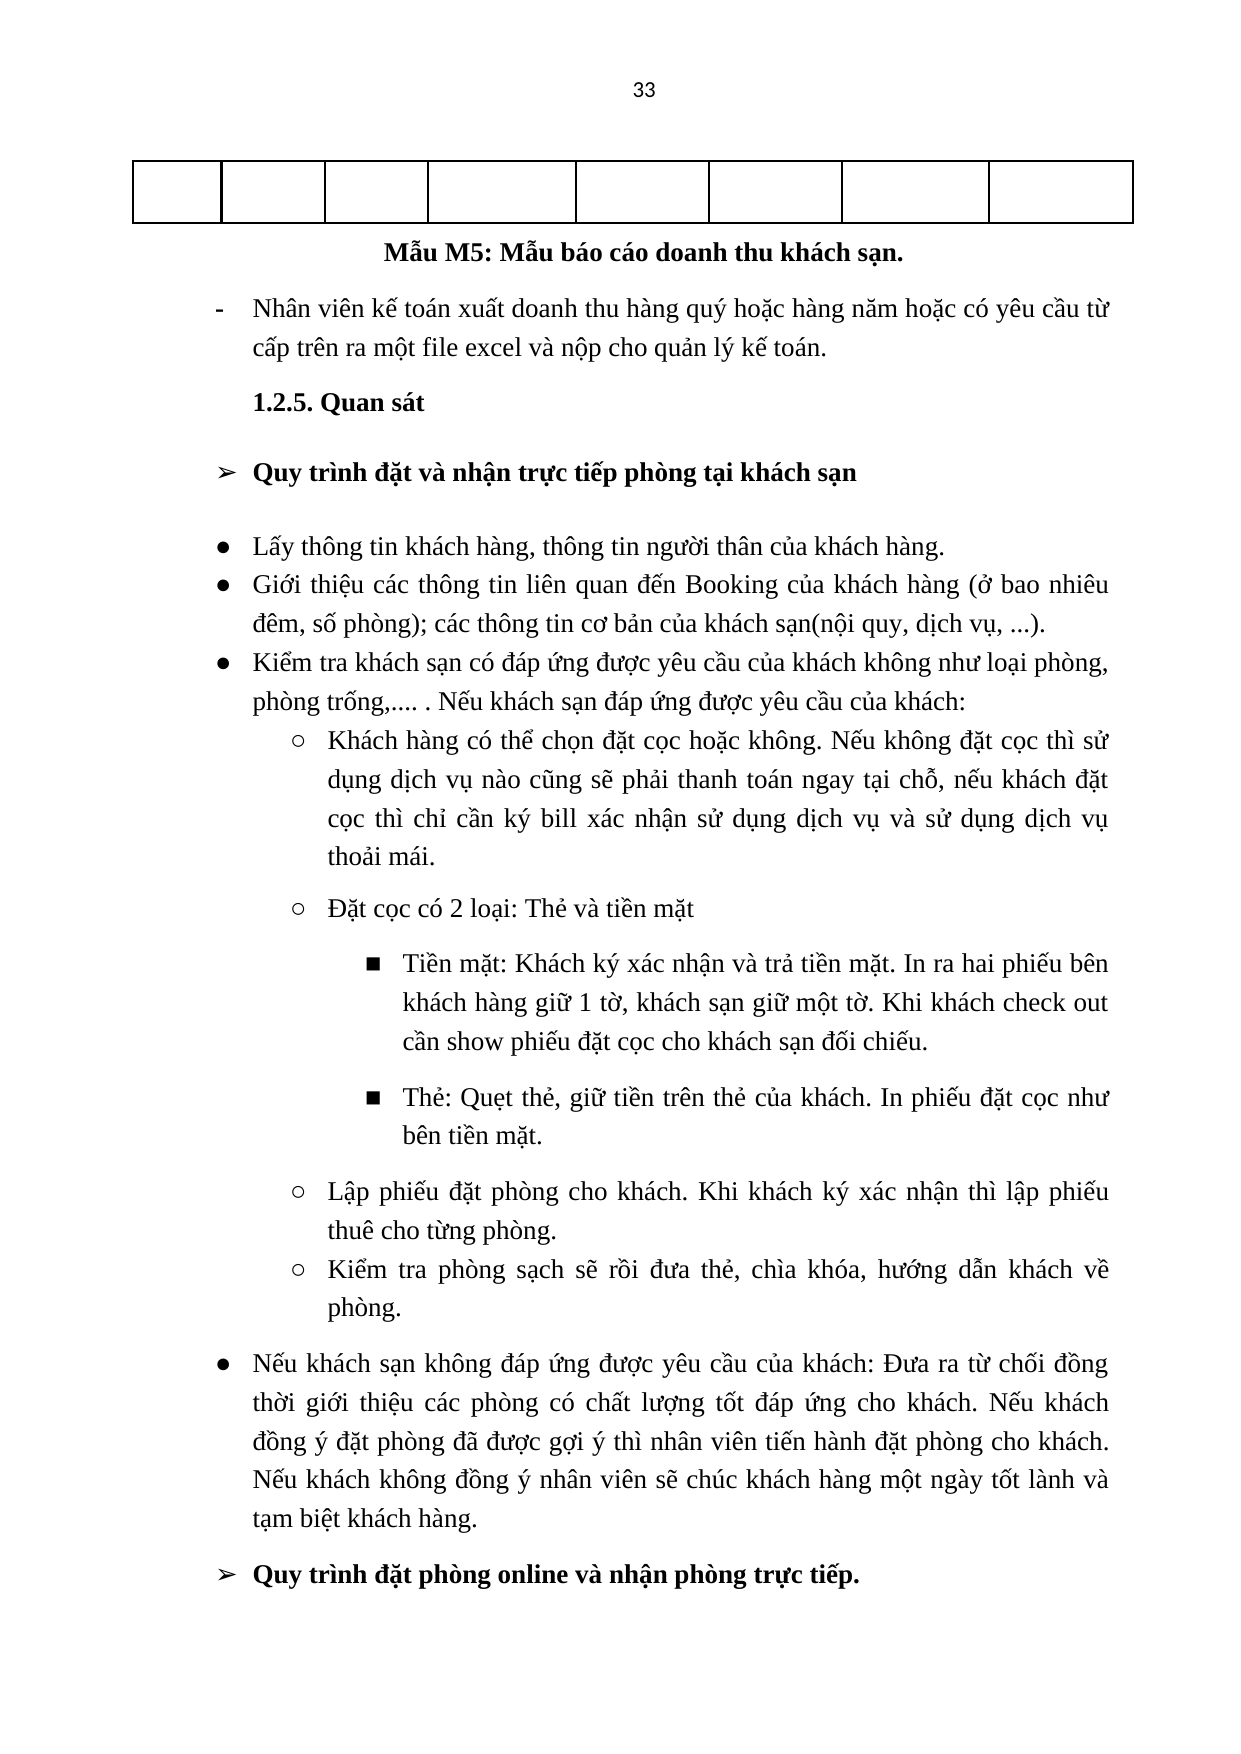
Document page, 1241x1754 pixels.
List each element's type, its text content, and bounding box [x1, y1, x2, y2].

list Lập phiếu đặt phòng cho khách. Khi khách ký xác nhận thì lập phiếu thuê cho từng phòng. [290, 1175, 1110, 1245]
list Quy trình đặt và nhận trực tiếp phòng tại khách sạn [215, 457, 1110, 523]
text Mẫu M5: Mẫu báo cáo doanh thu khách sạn. [177, 237, 1110, 268]
list Thẻ: Quẹt thẻ, giữ tiền trên thẻ của khách. In phiếu đặt cọc như bên tiền mặt. [365, 1081, 1110, 1151]
list Tiền mặt: Khách ký xác nhận và trả tiền mặt. In ra hai phiếu bên khách hàng giữ 1 tờ, khách sạn giữ một tờ. Khi khách check out cần show phiếu đặt cọc cho khách sạn đối chiếu. [365, 947, 1110, 1056]
table_cell [710, 162, 841, 222]
list Lấy thông tin khách hàng, thông tin người thân của khách hàng. [215, 530, 1110, 561]
table_cell [843, 162, 988, 222]
list Nhân viên kế toán xuất doanh thu hàng quý hoặc hàng năm hoặc có yêu cầu từ cấp trên ra một file excel và nộp cho quản lý kế toán. [215, 292, 1110, 362]
list Đặt cọc có 2 loại: Thẻ và tiền mặt [290, 892, 1110, 923]
table_cell [134, 162, 220, 222]
table_cell [223, 162, 324, 222]
table_cell [429, 162, 575, 222]
table_cell [577, 162, 708, 222]
table_cell [326, 162, 427, 222]
list Giới thiệu các thông tin liên quan đến Booking của khách hàng (ở bao nhiêu đêm, số phòng); các thông tin cơ bản của khách sạn(nội quy, dịch vụ, ...). [215, 568, 1110, 638]
list Khách hàng có thể chọn đặt cọc hoặc không. Nếu không đặt cọc thì sử dụng dịch vụ nào cũng sẽ phải thanh toán ngay tại chỗ, nếu khách đặt cọc thì chỉ cần ký bill xác nhận sử dụng dịch vụ và sử dụng dịch vụ thoải mái. [290, 724, 1110, 872]
list Kiểm tra khách sạn có đáp ứng được yêu cầu của khách không như loại phòng, phòng trống,.... . Nếu khách sạn đáp ứng được yêu cầu của khách: [215, 646, 1110, 716]
list Quy trình đặt phòng online và nhận phòng trực tiếp. [215, 1558, 1110, 1589]
list Nếu khách sạn không đáp ứng được yêu cầu của khách: Đưa ra từ chối đồng thời giới thiệu các phòng có chất lượng tốt đáp ứng cho khách. Nếu khách đồng ý đặt phòng đã được gợi ý thì nhân viên tiến hành đặt phòng cho khách. Nếu khách không đồng ý nhân viên sẽ chúc khách hàng một ngày tốt lành và tạm biệt khách hàng. [215, 1347, 1110, 1534]
table_cell [990, 162, 1132, 222]
list Kiểm tra phòng sạch sẽ rồi đưa thẻ, chìa khóa, hướng dẫn khách về phòng. [290, 1253, 1110, 1323]
subtitle 1.2.5. Quan sát [215, 386, 1110, 418]
